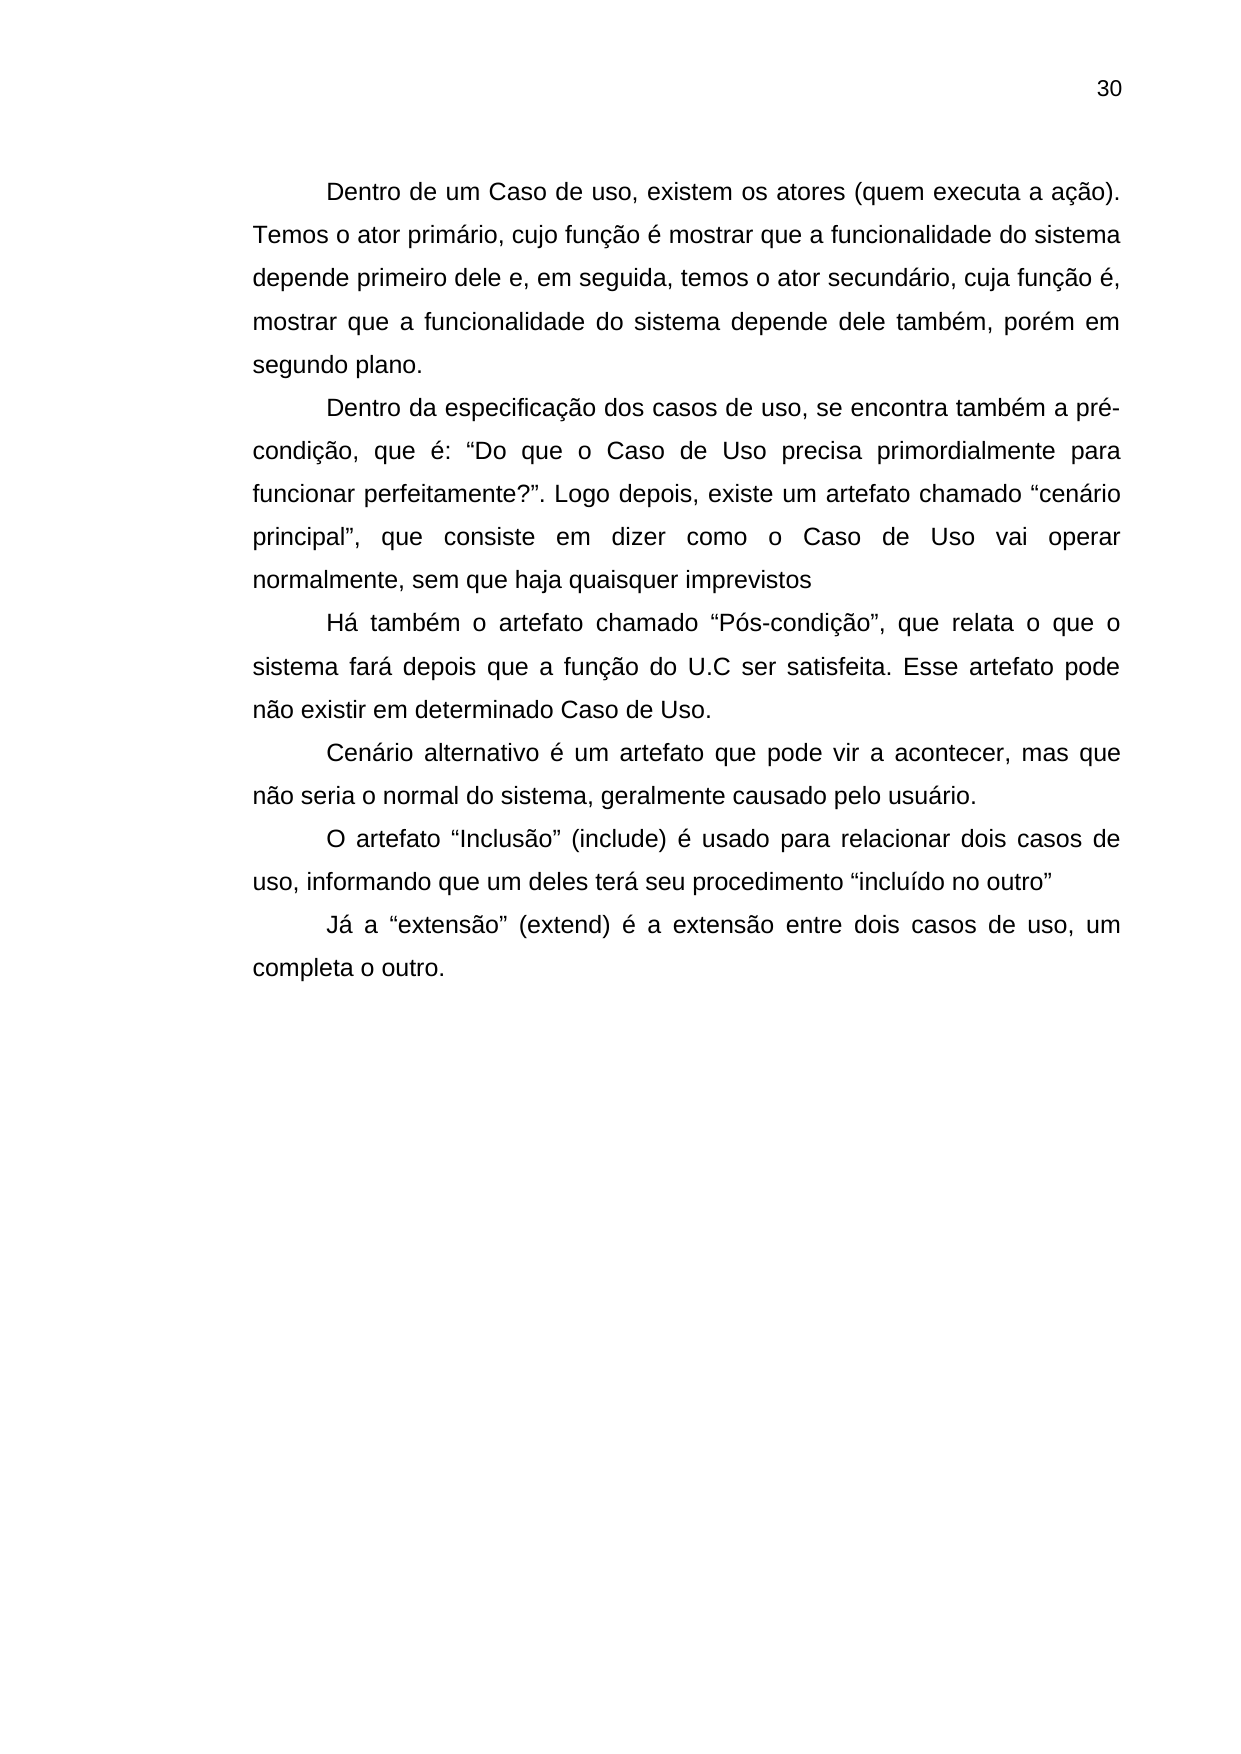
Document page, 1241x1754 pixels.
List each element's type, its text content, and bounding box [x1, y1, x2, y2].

text Há também o artefato chamado “Pós-condição”, que relata o que o sistema fará depois que a função do U.C ser satisfeita. Esse artefato pode não existir em determinado Caso de Uso. [252, 608, 1122, 723]
text Dentro da especificação dos casos de uso, se encontra também a pré-condição, que é: “Do que o Caso de Uso precisa primordialmente para funcionar perfeitamente?”. Logo depois, existe um artefato chamado “cenário principal”, que consiste em dizer como o Caso de Uso vai operar normalmente, sem que haja quaisquer imprevistos [252, 393, 1122, 594]
text Dentro de um Caso de uso, existem os atores (quem executa a ação). Temos o ator primário, cujo função é mostrar que a funcionalidade do sistema depende primeiro dele e, em seguida, temos o ator secundário, cuja função é, mostrar que a funcionalidade do sistema depende dele também, porém em segundo plano. [252, 177, 1122, 378]
text O artefato “Inclusão” (include) é usado para relacionar dois casos de uso, informando que um deles terá seu procedimento “incluído no outro” [252, 824, 1122, 896]
text Já a “extensão” (extend) é a extensão entre dois casos de uso, um completa o outro. [252, 910, 1122, 982]
text Cenário alternativo é um artefato que pode vir a acontecer, mas que não seria o normal do sistema, geralmente causado pelo usuário. [252, 738, 1122, 810]
